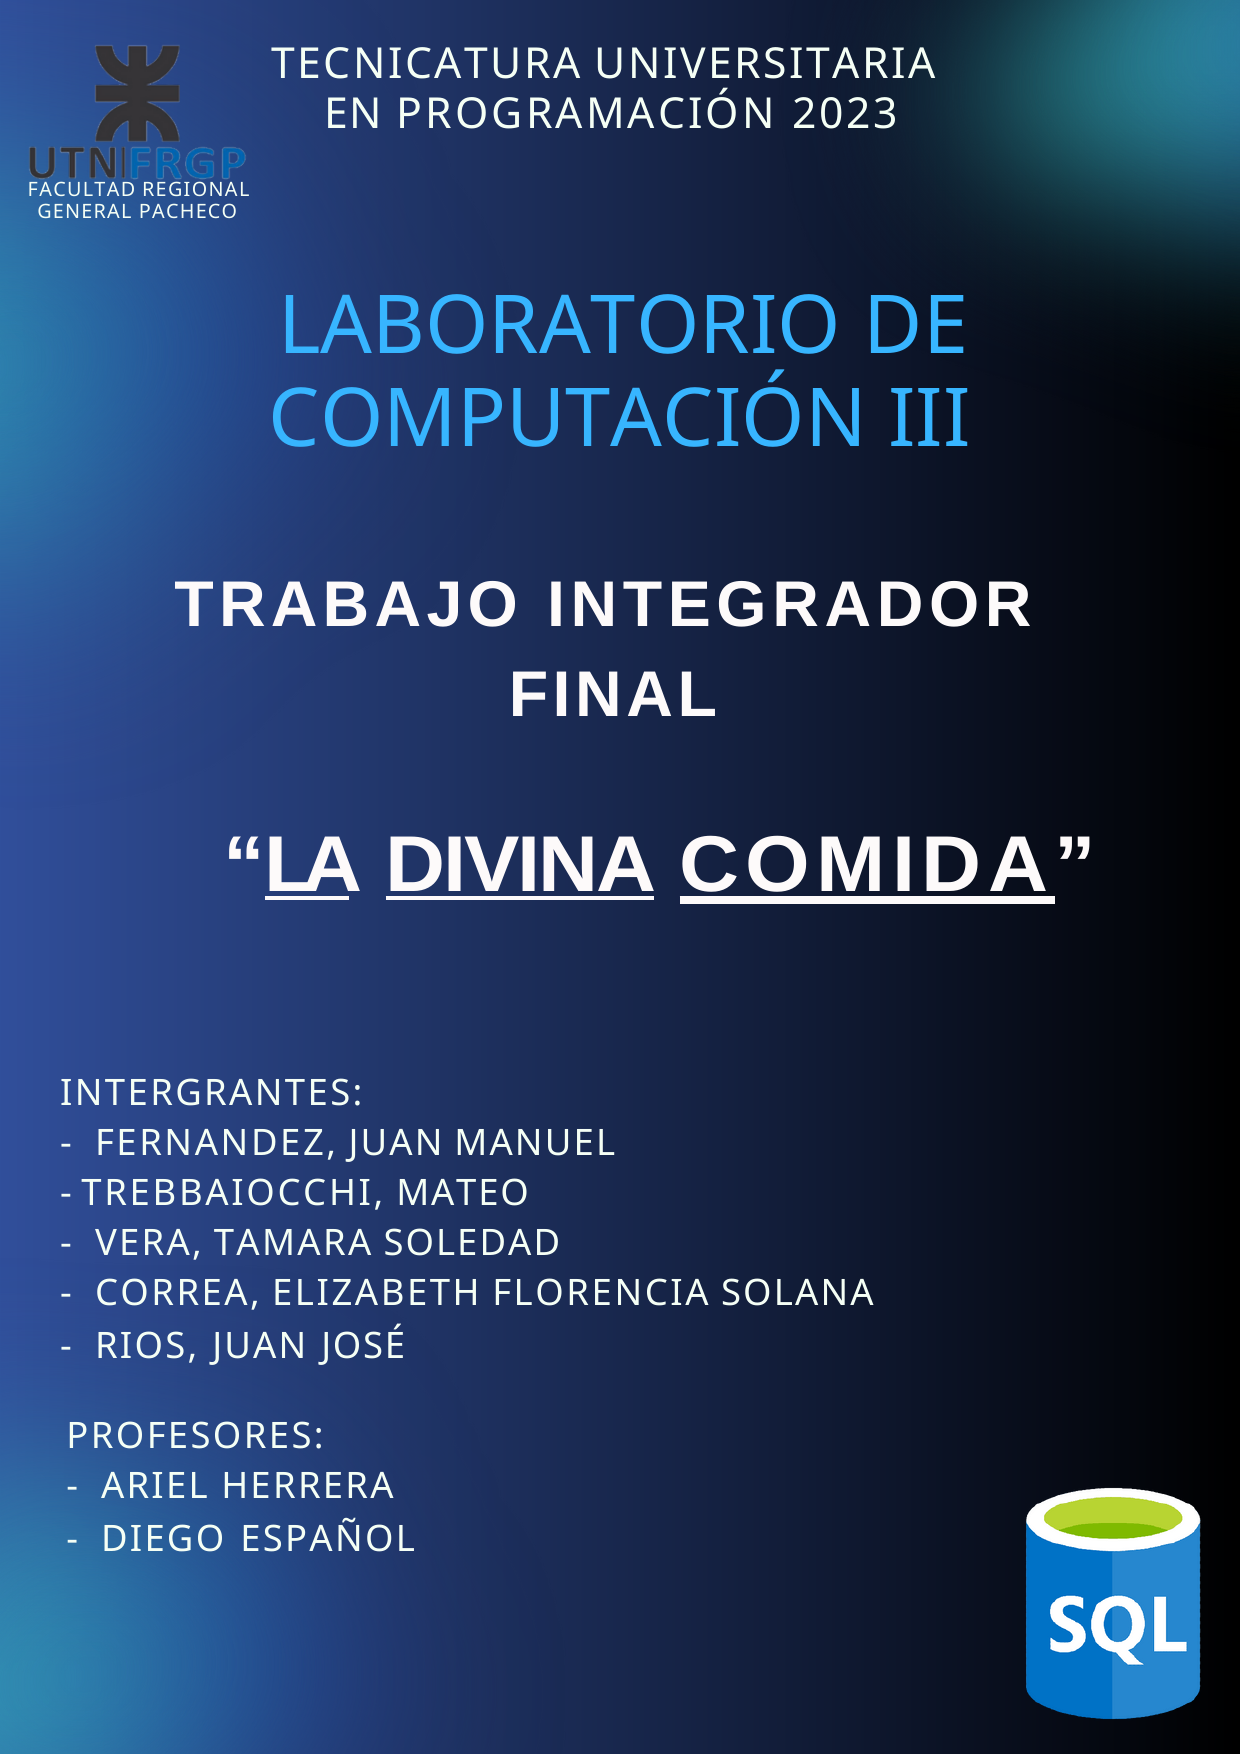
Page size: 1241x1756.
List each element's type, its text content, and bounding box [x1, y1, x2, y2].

list VERA, TAMARA SOLEDAD [60, 1216, 1171, 1266]
list FERNANDEZ, JUAN MANUEL [60, 1116, 1171, 1166]
text TECNICATURA UNIVERSITARIA EN PROGRAMACIÓN 2023 [271, 36, 954, 141]
picture [0, 0, 1240, 1754]
title LABORATORIO DE COMPUTACIÓN III [145, 275, 1096, 470]
text TRABAJO INTEGRADOR FINAL [174, 566, 1096, 730]
list DIEGO ESPAÑOL [66, 1509, 1171, 1562]
text PROFESORES: [66, 1406, 1171, 1459]
text FACULTAD REGIONAL GENERAL PACHECO [27, 178, 350, 224]
list RIOS, JUAN JOSÉ [60, 1316, 1171, 1369]
text INTERGRANTES: [60, 1063, 1171, 1116]
list CORREA, ELIZABETH FLORENCIA SOLANA [60, 1266, 1171, 1316]
text - TREBBAIOCCHI, MATEO [60, 1166, 1171, 1216]
list ARIEL HERRERA [66, 1459, 1171, 1509]
text “LA DIVINA COMIDA” [147, 817, 1171, 908]
